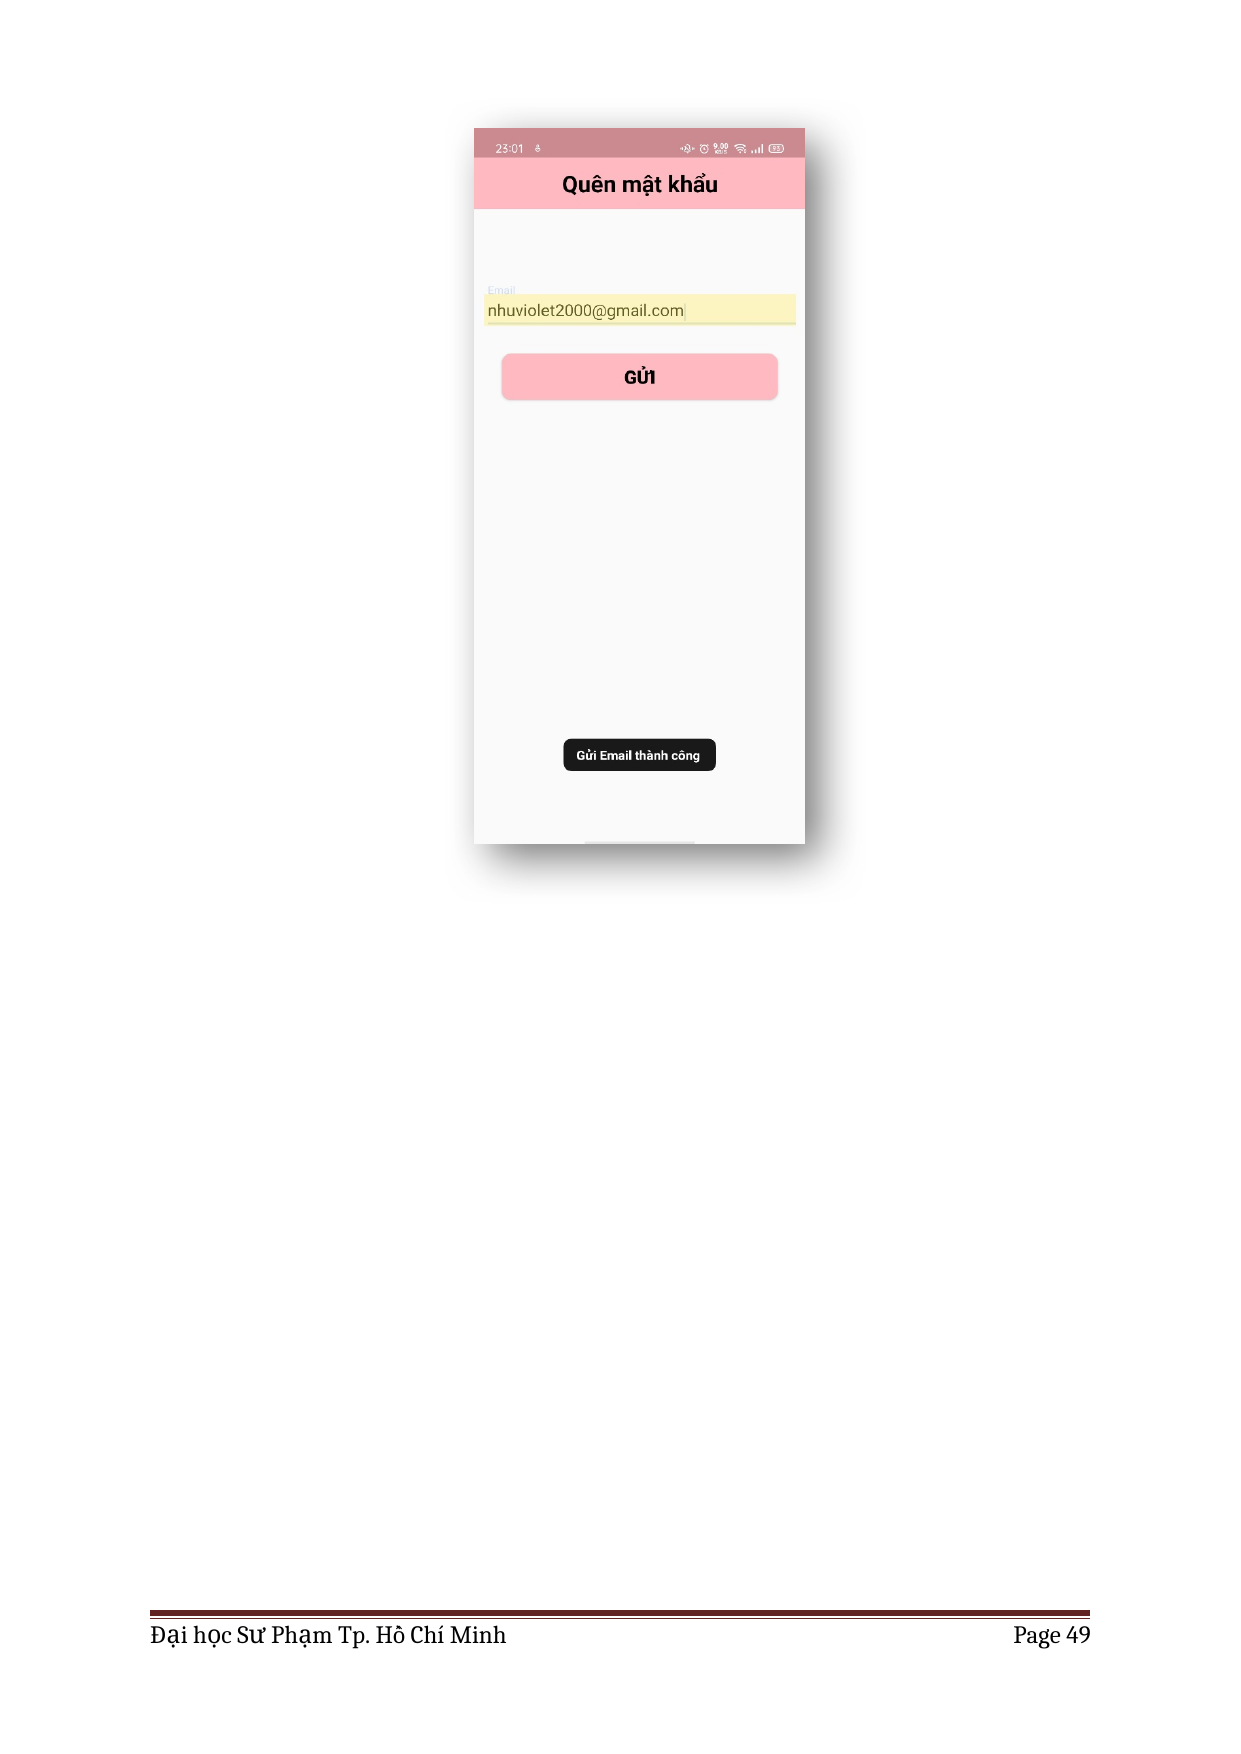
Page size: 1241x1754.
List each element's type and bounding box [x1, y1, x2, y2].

picture [474, 128, 805, 844]
